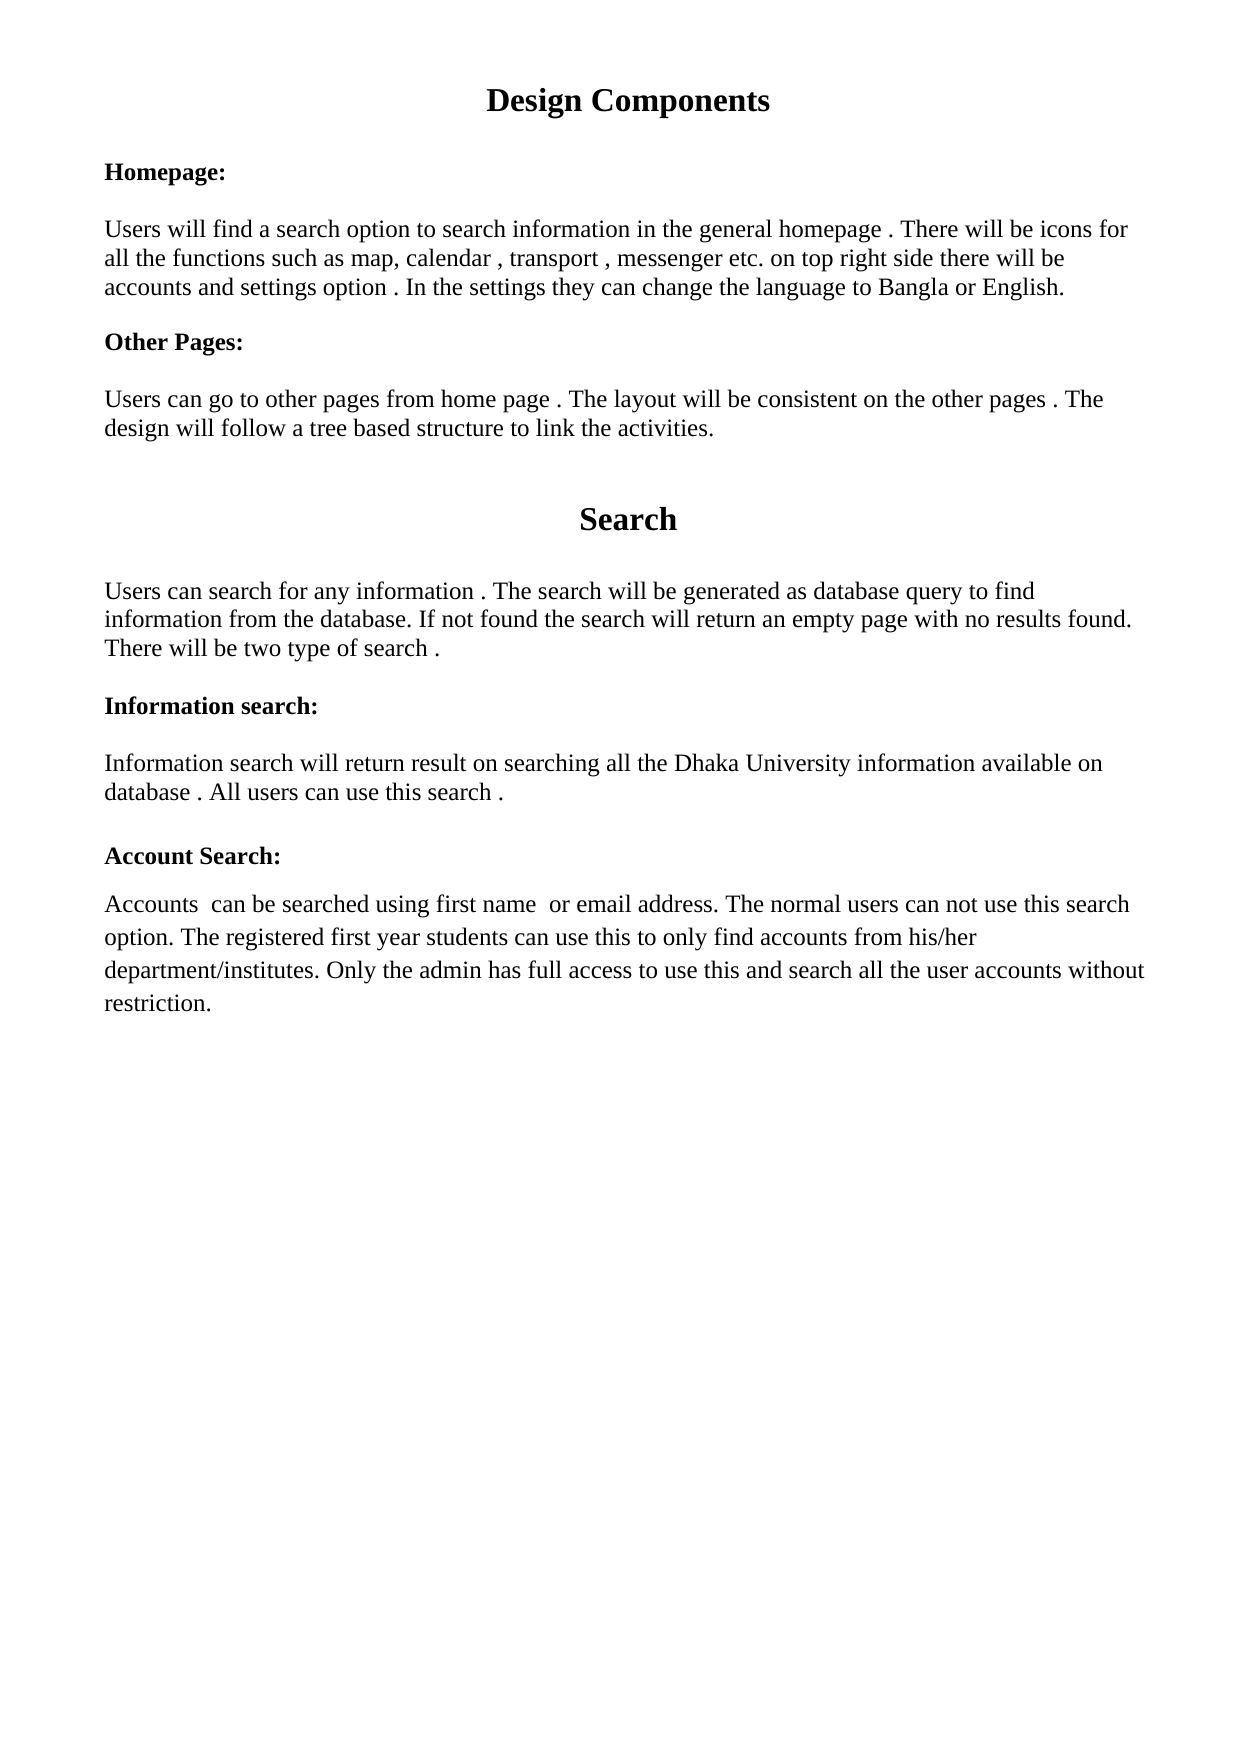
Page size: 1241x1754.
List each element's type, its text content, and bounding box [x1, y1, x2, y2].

text Users can go to other pages from home page . The layout will be consistent on the other pages . The design will follow a tree based structure to link the activities. [104, 384, 1152, 442]
text Users can search for any information . The search will be generated as database query to find information from the database. If not found the search will return an empty page with no results found. There will be two type of search . [104, 576, 1152, 662]
text Accounts can be searched using first name or email address. The normal users can not use this search option. The registered first year students can use this to only find accounts from his/her department/institutes. Only the admin has full access to use this and search all the user accounts without restriction. [104, 889, 1152, 1017]
text Information search will return result on searching all the Dhaka University information available on database . All users can use this search . [104, 748, 1152, 806]
text Search [104, 499, 1152, 537]
text Information search: [104, 691, 1152, 719]
text Design Components [104, 80, 1152, 118]
text Homepage: [104, 157, 1152, 186]
text Other Pages: [104, 327, 1152, 356]
text Account Search: [104, 847, 1152, 868]
text Users will find a search option to search information in the general homepage . There will be icons for all the functions such as map, calendar , transport , messenger etc. on top right side there will be accounts and settings option . In the settings they can change the language to Bangla or English. [104, 214, 1152, 301]
